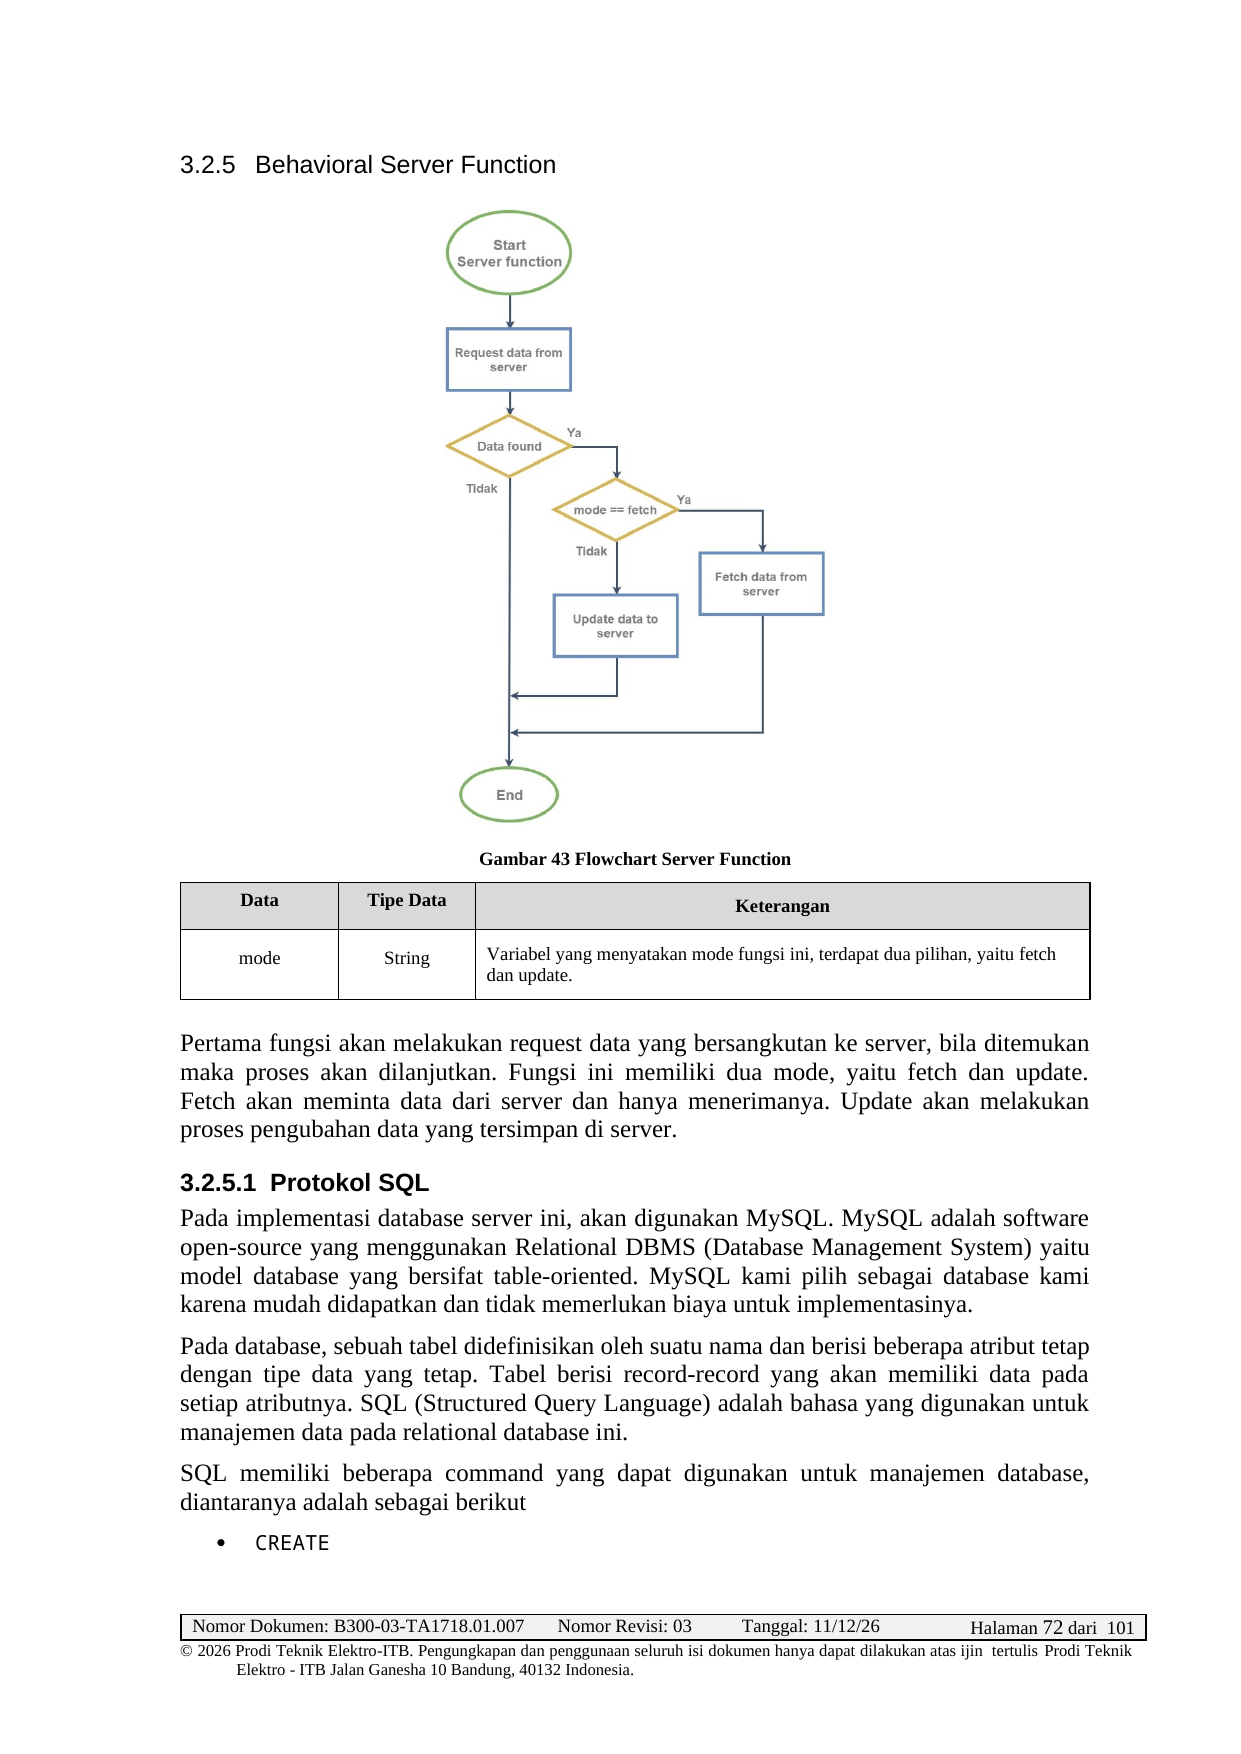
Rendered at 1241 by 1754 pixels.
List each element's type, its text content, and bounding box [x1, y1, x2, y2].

list CREATE [217, 1528, 1090, 1557]
table_cell String [339, 930, 475, 998]
table_header Keterangan [476, 883, 1089, 929]
table_header Data [181, 883, 338, 929]
text Pada implementasi database server ini, akan digunakan MySQL. MySQL adalah software open-source yang menggunakan Relational DBMS (Database Management System) yaitu model database yang bersifat table-oriented. MySQL kami pilih sebagai database kami karena mudah didapatkan dan tidak memerlukan biaya untuk implementasinya. [180, 1203, 1090, 1318]
table_cell mode [181, 930, 338, 998]
picture [420, 185, 850, 848]
text Pada database, sebuah tabel didefinisikan oleh suatu nama dan berisi beberapa atribut tetap dengan tipe data yang tetap. Tabel berisi record-record yang akan memiliki data pada setiap atributnya. SQL (Structured Query Language) adalah bahasa yang digunakan untuk manajemen data pada relational database ini. [180, 1331, 1090, 1446]
text SQL memiliki beberapa command yang dapat digunakan untuk manajemen database, diantaranya adalah sebagai berikut [180, 1458, 1090, 1516]
subtitle Protokol SQL [180, 1168, 1090, 1197]
table_cell Variabel yang menyatakan mode fungsi ini, terdapat dua pilihan, yaitu fetch dan update. [476, 930, 1089, 998]
text Gambar 43 Flowchart Server Function [180, 847, 1090, 869]
text Pertama fungsi akan melakukan request data yang bersangkutan ke server, bila ditemukan maka proses akan dilanjutkan. Fungsi ini memiliki dua mode, yaitu fetch dan update. Fetch akan meminta data dari server dan hanya menerimanya. Update akan melakukan proses pengubahan data yang tersimpan di server. [180, 1028, 1090, 1143]
subtitle Behavioral Server Function [180, 150, 1090, 179]
table_header Tipe Data [339, 883, 475, 929]
